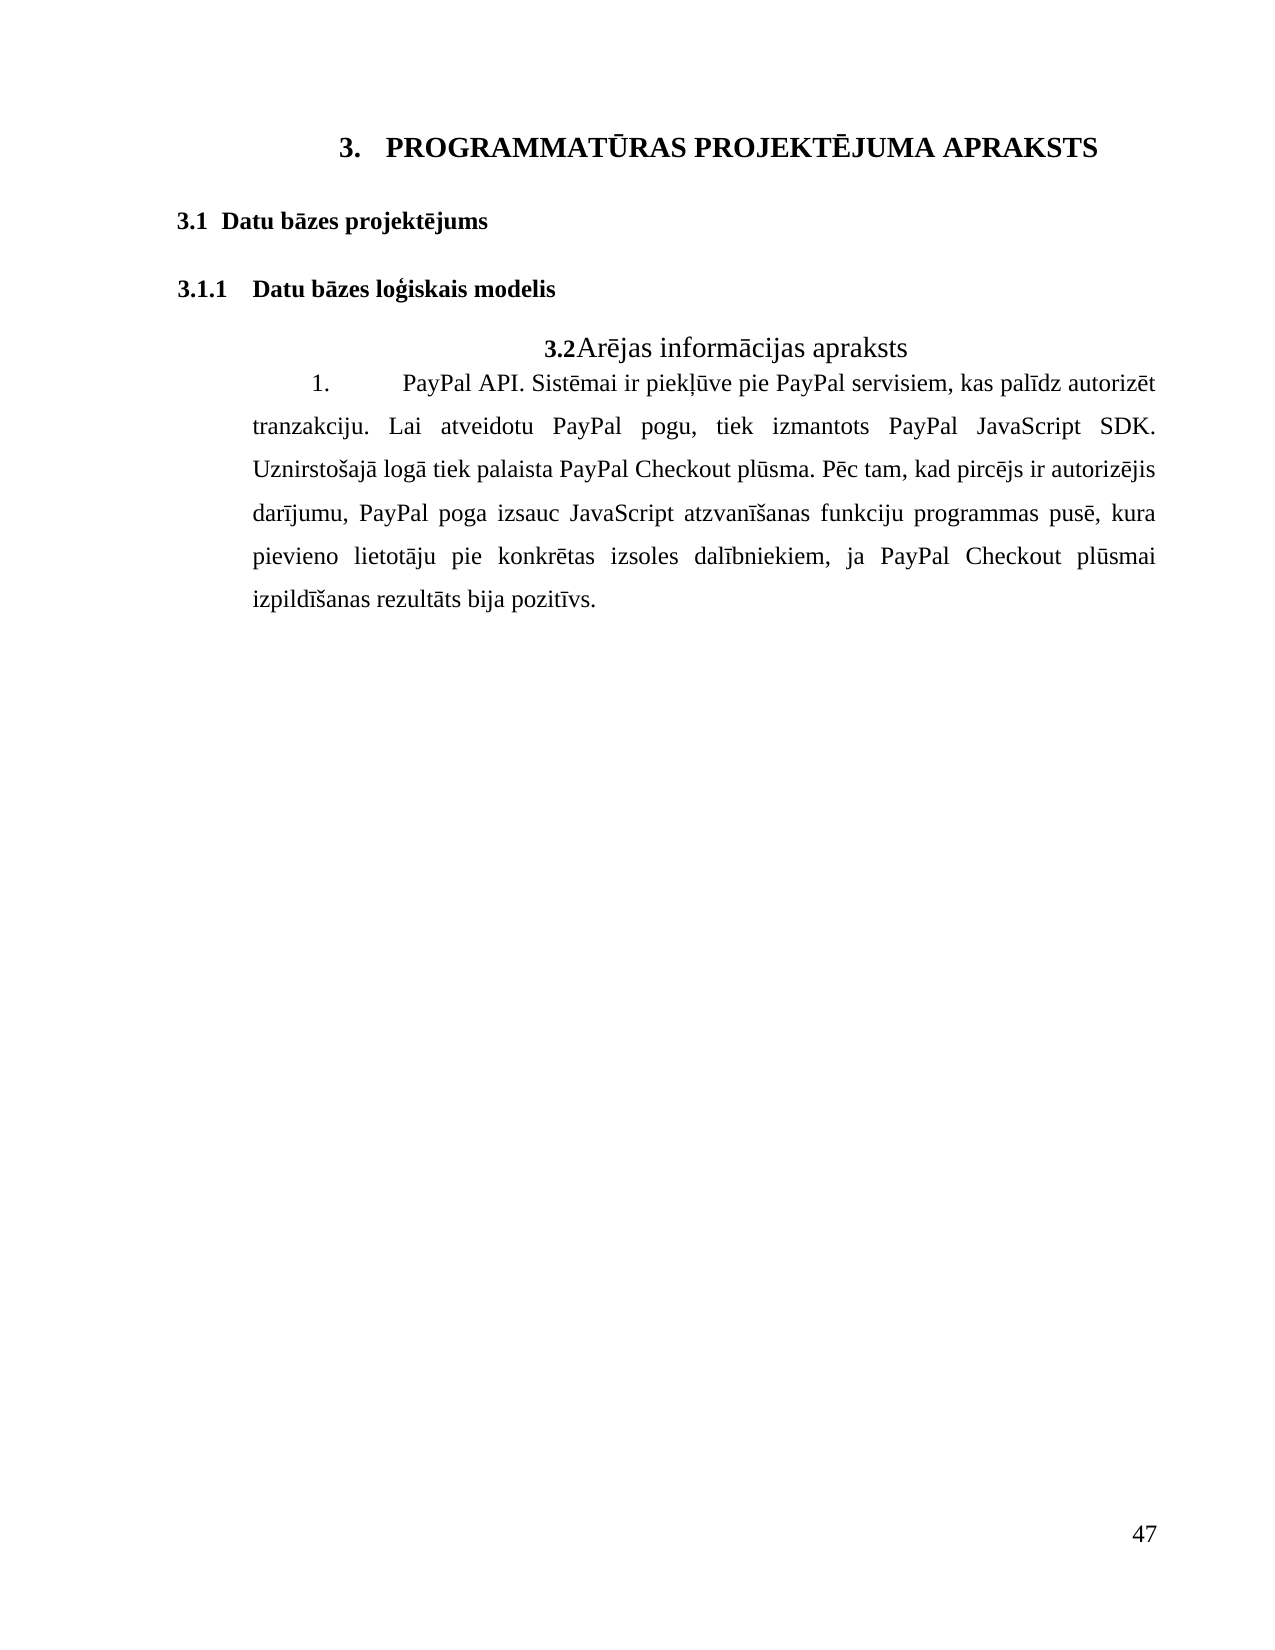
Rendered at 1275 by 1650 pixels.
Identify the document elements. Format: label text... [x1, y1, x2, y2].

text Datu bāzes projektējums [177, 206, 1157, 235]
text Datu bāzes loģiskais modelis [177, 274, 1157, 303]
list PayPal API. Sistēmai ir piekļūve pie PayPal servisiem, kas palīdz autorizēt tranzakciju. Lai atveidotu PayPal pogu, tiek izmantots PayPal JavaScript SDK. Uznirstošajā logā tiek palaista PayPal Checkout plūsma. Pēc tam, kad pircējs ir autorizējis darījumu, PayPal poga izsauc JavaScript atzvanīšanas funkciju programmas pusē, kura pievieno lietotāju pie konkrētas izsoles dalībniekiem, ja PayPal Checkout plūsmai izpildīšanas rezultāts bija pozitīvs. [252, 368, 1157, 613]
subtitle Arējas informācijas apraksts [236, 330, 1157, 363]
text Programmatūras projektējuma apraksts [221, 131, 1157, 164]
